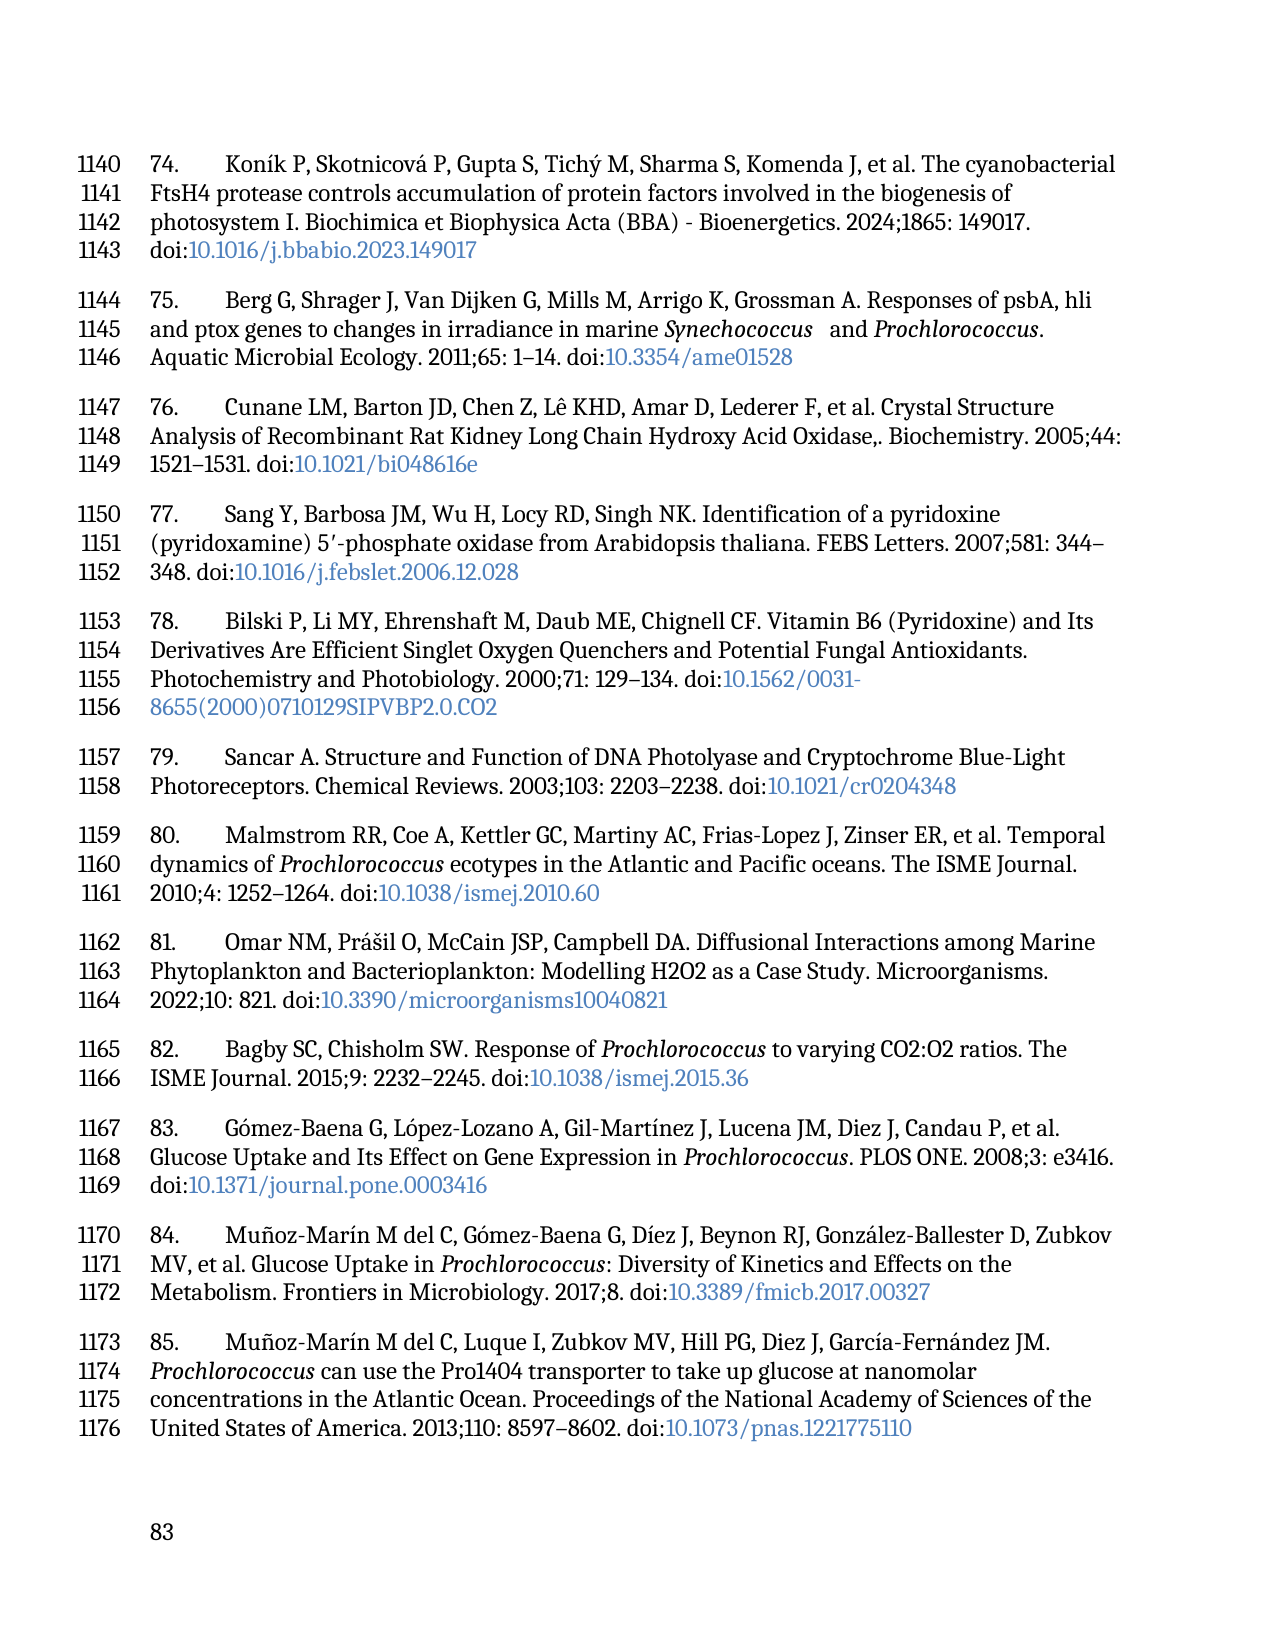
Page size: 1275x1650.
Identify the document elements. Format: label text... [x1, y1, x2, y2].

text 82. Bagby SC, Chisholm SW. Response of Prochlorococcus to varying CO2:O2 ratios. The ISME Journal. 2015;9: 2232–2245. doi:10.1038/ismej.2015.36 [150, 1035, 1125, 1093]
text 74. Koník P, Skotnicová P, Gupta S, Tichý M, Sharma S, Komenda J, et al. The cyanobacterial FtsH4 protease controls accumulation of protein factors involved in the biogenesis of photosystem I. Biochimica et Biophysica Acta (BBA) - Bioenergetics. 2024;1865: 149017. doi:10.1016/j.bbabio.2023.149017 [150, 150, 1125, 265]
text 85. Muñoz-Marín M del C, Luque I, Zubkov MV, Hill PG, Diez J, García-Fernández JM. Prochlorococcus can use the Pro1404 transporter to take up glucose at nanomolar concentrations in the Atlantic Ocean. Proceedings of the National Academy of Sciences of the United States of America. 2013;110: 8597–8602. doi:10.1073/pnas.1221775110 [150, 1328, 1125, 1443]
text 77. Sang Y, Barbosa JM, Wu H, Locy RD, Singh NK. Identification of a pyridoxine (pyridoxamine) 5-phosphate oxidase from Arabidopsis thaliana. FEBS Letters. 2007;581: 344–348. doi:10.1016/j.febslet.2006.12.028 [150, 500, 1125, 586]
text 75. Berg G, Shrager J, Van Dijken G, Mills M, Arrigo K, Grossman A. Responses of psbA, hli and ptox genes to changes in irradiance in marine Synechococcus and Prochlorococcus. Aquatic Microbial Ecology. 2011;65: 1–14. doi:10.3354/ame01528 [150, 286, 1125, 372]
text 80. Malmstrom RR, Coe A, Kettler GC, Martiny AC, Frias-Lopez J, Zinser ER, et al. Temporal dynamics of Prochlorococcus ecotypes in the Atlantic and Pacific oceans. The ISME Journal. 2010;4: 1252–1264. doi:10.1038/ismej.2010.60 [150, 821, 1125, 907]
text 79. Sancar A. Structure and Function of DNA Photolyase and Cryptochrome Blue-Light Photoreceptors. Chemical Reviews. 2003;103: 2203–2238. doi:10.1021/cr0204348 [150, 743, 1125, 800]
text 84. Muñoz-Marín M del C, Gómez-Baena G, Díez J, Beynon RJ, González-Ballester D, Zubkov MV, et al. Glucose Uptake in Prochlorococcus: Diversity of Kinetics and Effects on the Metabolism. Frontiers in Microbiology. 2017;8. doi:10.3389/fmicb.2017.00327 [150, 1221, 1125, 1307]
text 81. Omar NM, Prášil O, McCain JSP, Campbell DA. Diffusional Interactions among Marine Phytoplankton and Bacterioplankton: Modelling H2O2 as a Case Study. Microorganisms. 2022;10: 821. doi:10.3390/microorganisms10040821 [150, 928, 1125, 1014]
text 76. Cunane LM, Barton JD, Chen Z, Lê KHD, Amar D, Lederer F, et al. Crystal Structure Analysis of Recombinant Rat Kidney Long Chain Hydroxy Acid Oxidase,. Biochemistry. 2005;44: 1521–1531. doi:10.1021/bi048616e [150, 393, 1125, 479]
text 83. Gómez-Baena G, López-Lozano A, Gil-Martínez J, Lucena JM, Diez J, Candau P, et al. Glucose Uptake and Its Effect on Gene Expression in Prochlorococcus. PLOS ONE. 2008;3: e3416. doi:10.1371/journal.pone.0003416 [150, 1114, 1125, 1200]
text 78. Bilski P, Li MY, Ehrenshaft M, Daub ME, Chignell CF. Vitamin B6 (Pyridoxine) and Its Derivatives Are Efficient Singlet Oxygen Quenchers and Potential Fungal Antioxidants. Photochemistry and Photobiology. 2000;71: 129–134. doi:10.1562/0031-8655(2000)0710129SIPVBP2.0.CO2 [150, 607, 1125, 722]
